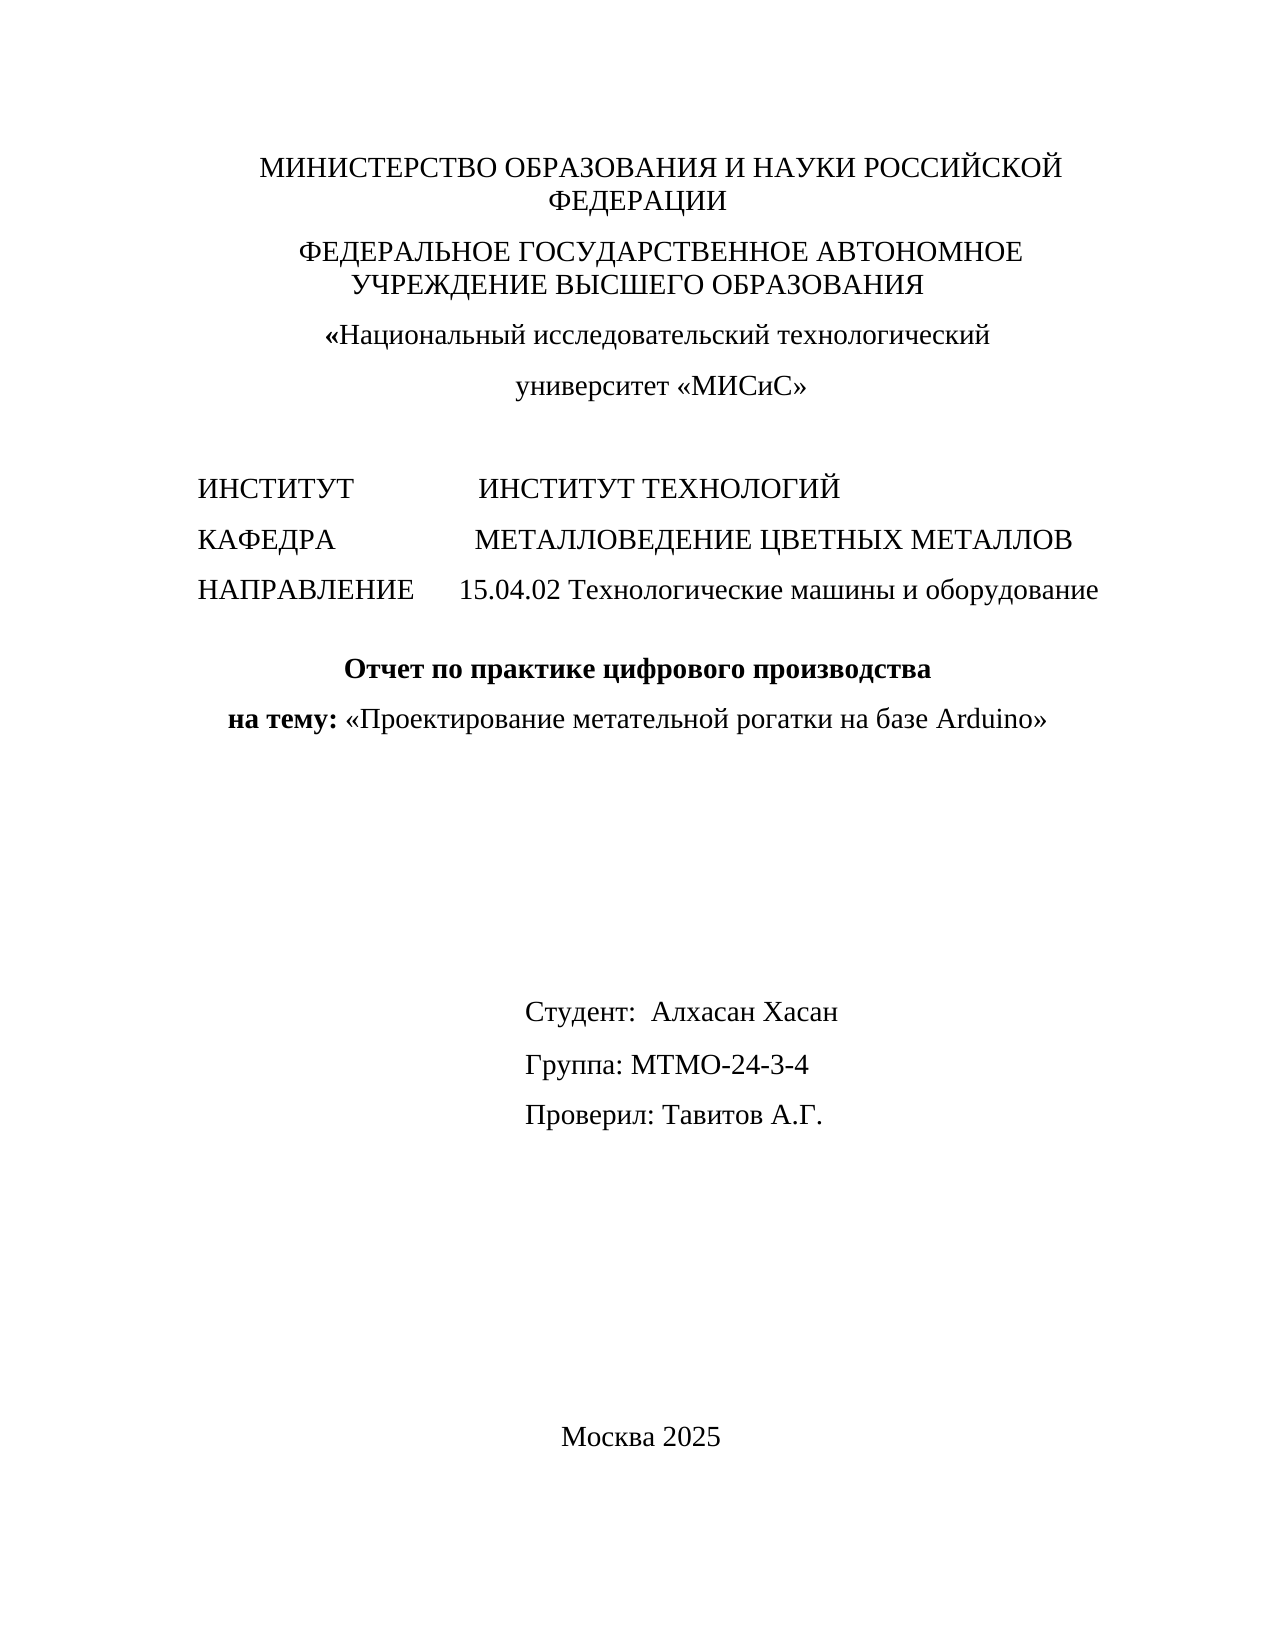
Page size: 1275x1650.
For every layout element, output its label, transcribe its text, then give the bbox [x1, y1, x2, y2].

text Москва 2025 [371, 1419, 1140, 1452]
text университет «МИСиС» [150, 368, 1125, 401]
text НАПРАВЛЕНИЕ 15.04.02 Технологические машины и оборудование [150, 572, 1125, 606]
text «Национальный исследовательский технологический [150, 317, 1125, 351]
text Группа: МТМО-24-3-4 [525, 1047, 1140, 1081]
text ФЕДЕРАЛЬНОЕ ГОСУДАРСТВЕННОЕ АВТОНОМНОЕ УЧРЕЖДЕНИЕ ВЫСШЕГО ОБРАЗОВАНИЯ [150, 234, 1125, 301]
text МИНИСТЕРСТВО ОБРАЗОВАНИЯ И НАУКИ РОССИЙСКОЙ ФЕДЕРАЦИИ [150, 150, 1125, 217]
text КАФЕДРА МЕТАЛЛОВЕДЕНИЕ ЦВЕТНЫХ МЕТАЛЛОВ [150, 522, 1125, 555]
text ИНСТИТУТ ИНСТИТУТ ТЕХНОЛОГИЙ [150, 472, 1125, 505]
text на тему: «Проектирование метательной рогатки на базе Arduino» [150, 701, 1125, 735]
text Студент: Алхасан Хасан [525, 994, 1125, 1028]
text Проверил: Тавитов А.Г. [525, 1097, 1140, 1131]
text Отчет по практике цифрового производства [150, 651, 1125, 684]
